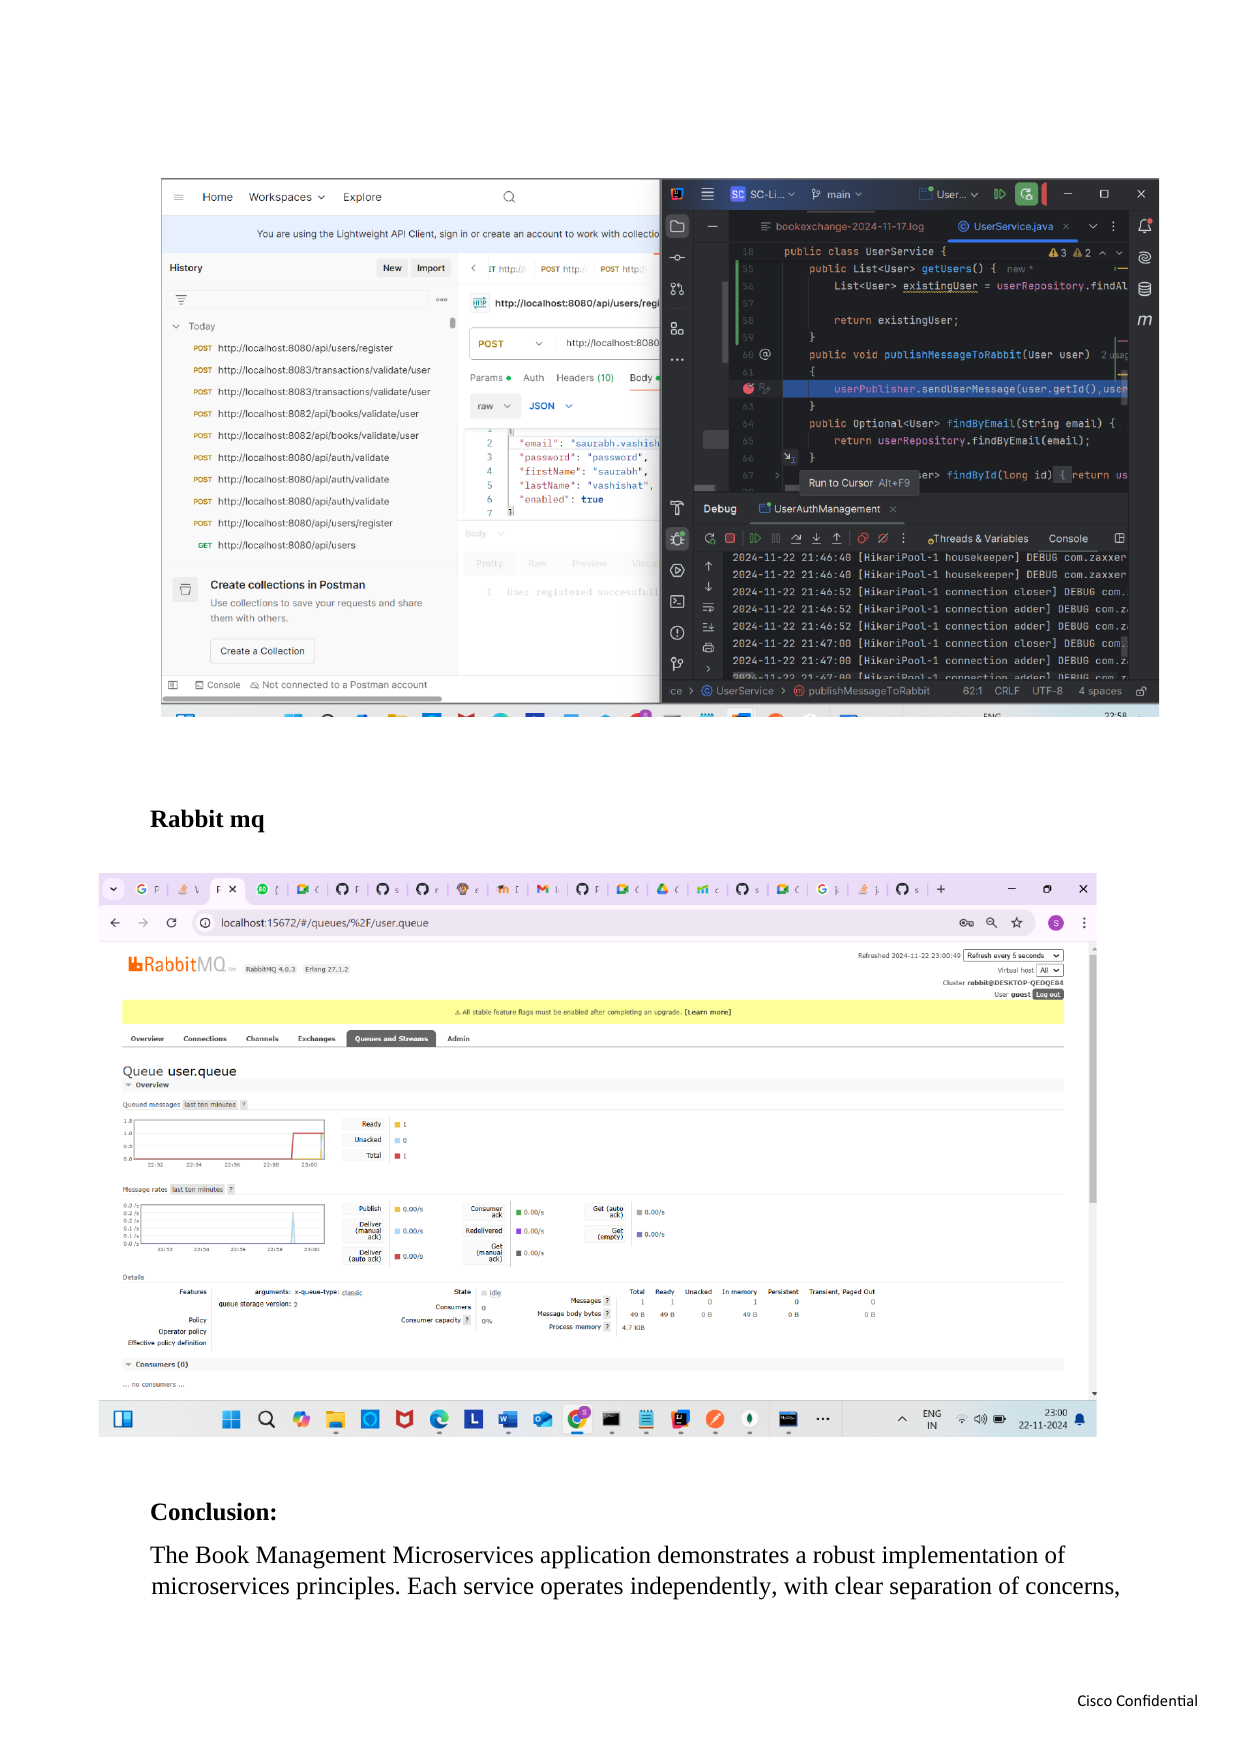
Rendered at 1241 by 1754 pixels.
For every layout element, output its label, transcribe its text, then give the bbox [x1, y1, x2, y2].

picture [161, 178, 1160, 717]
text Conclusion: [150, 1497, 1148, 1525]
text Rabbit mq [150, 804, 1148, 833]
picture [98, 873, 1097, 1437]
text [150, 1540, 1148, 1599]
